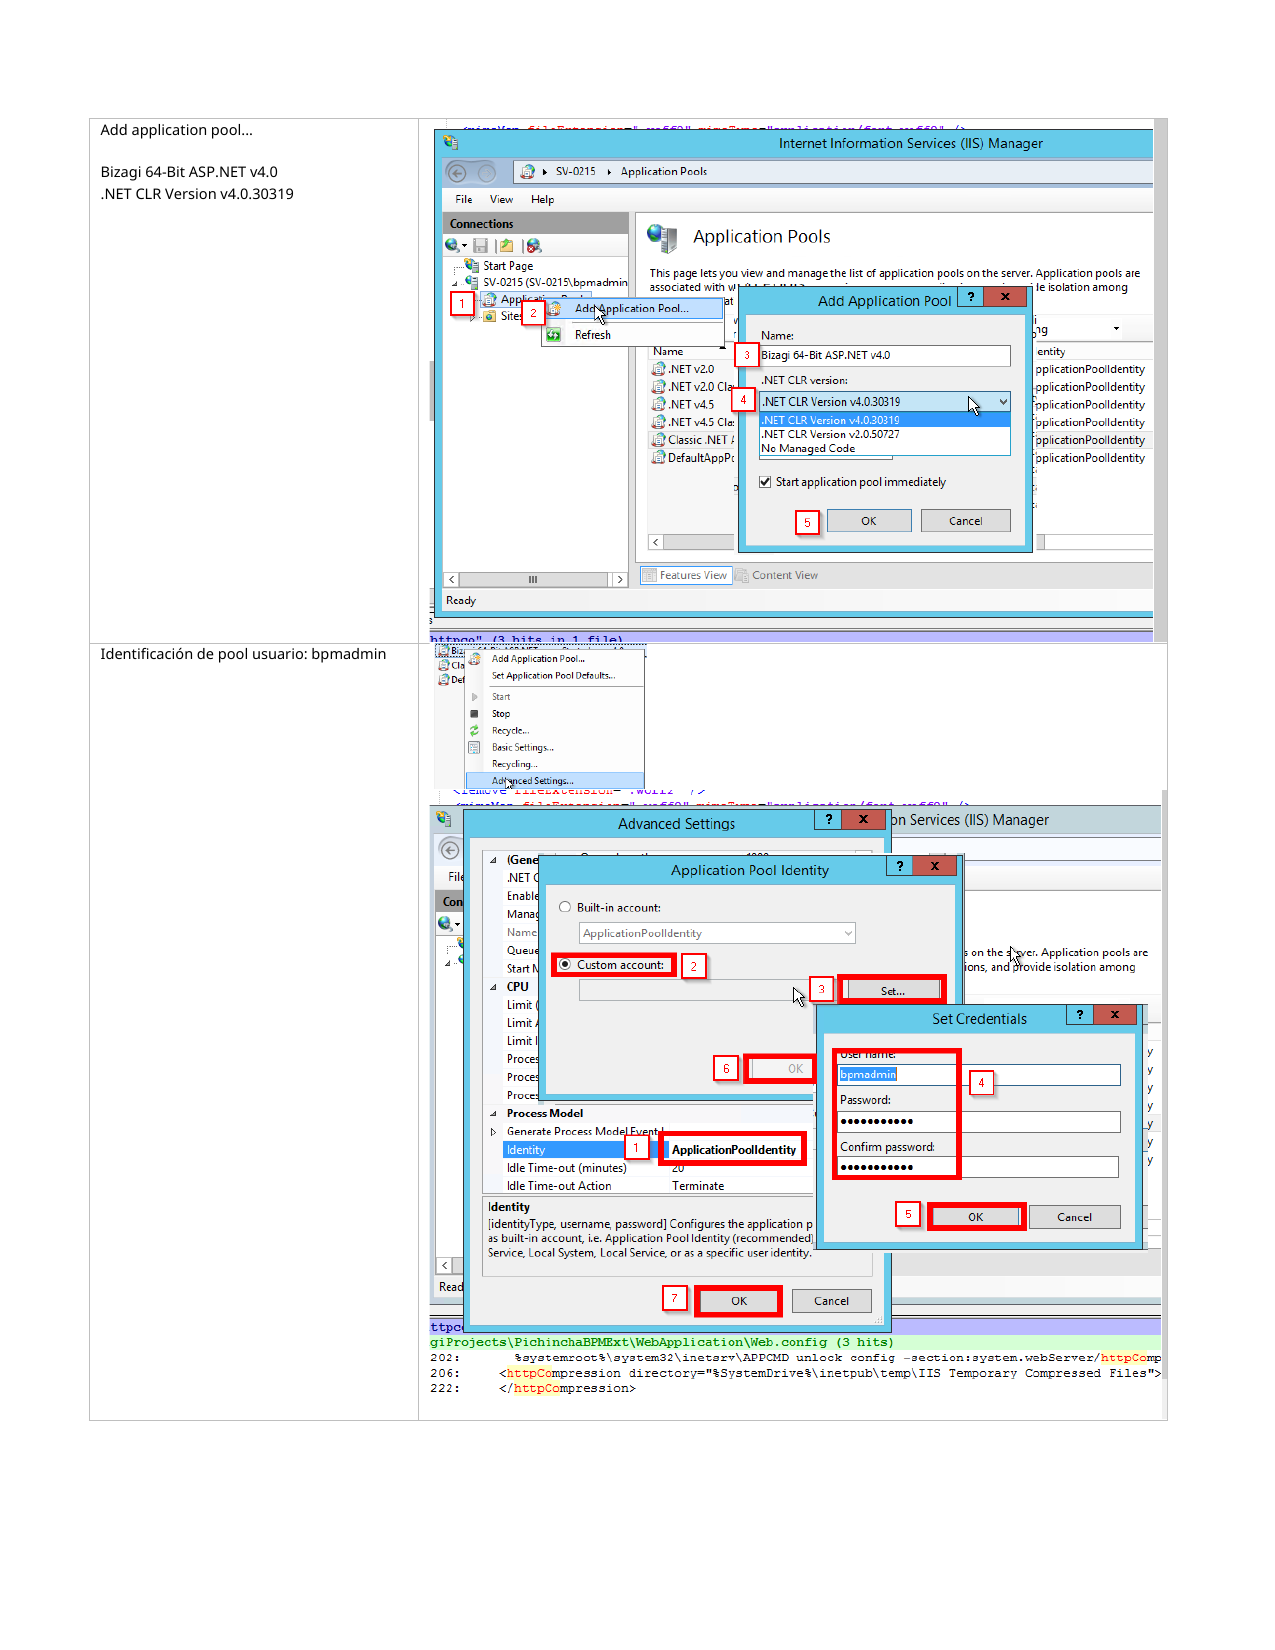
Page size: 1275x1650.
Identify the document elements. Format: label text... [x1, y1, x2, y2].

table_cell [419, 644, 1167, 1420]
picture [429, 643, 647, 789]
picture [429, 790, 1168, 1419]
picture [429, 119, 1168, 642]
table_cell [419, 119, 1167, 643]
table_cell Add application pool... Bizagi 64-Bit ASP.NET v4.0 .NET CLR Version v4.0.30319 [90, 119, 418, 643]
table_cell Identificación de pool usuario: bpmadmin [90, 644, 418, 1420]
